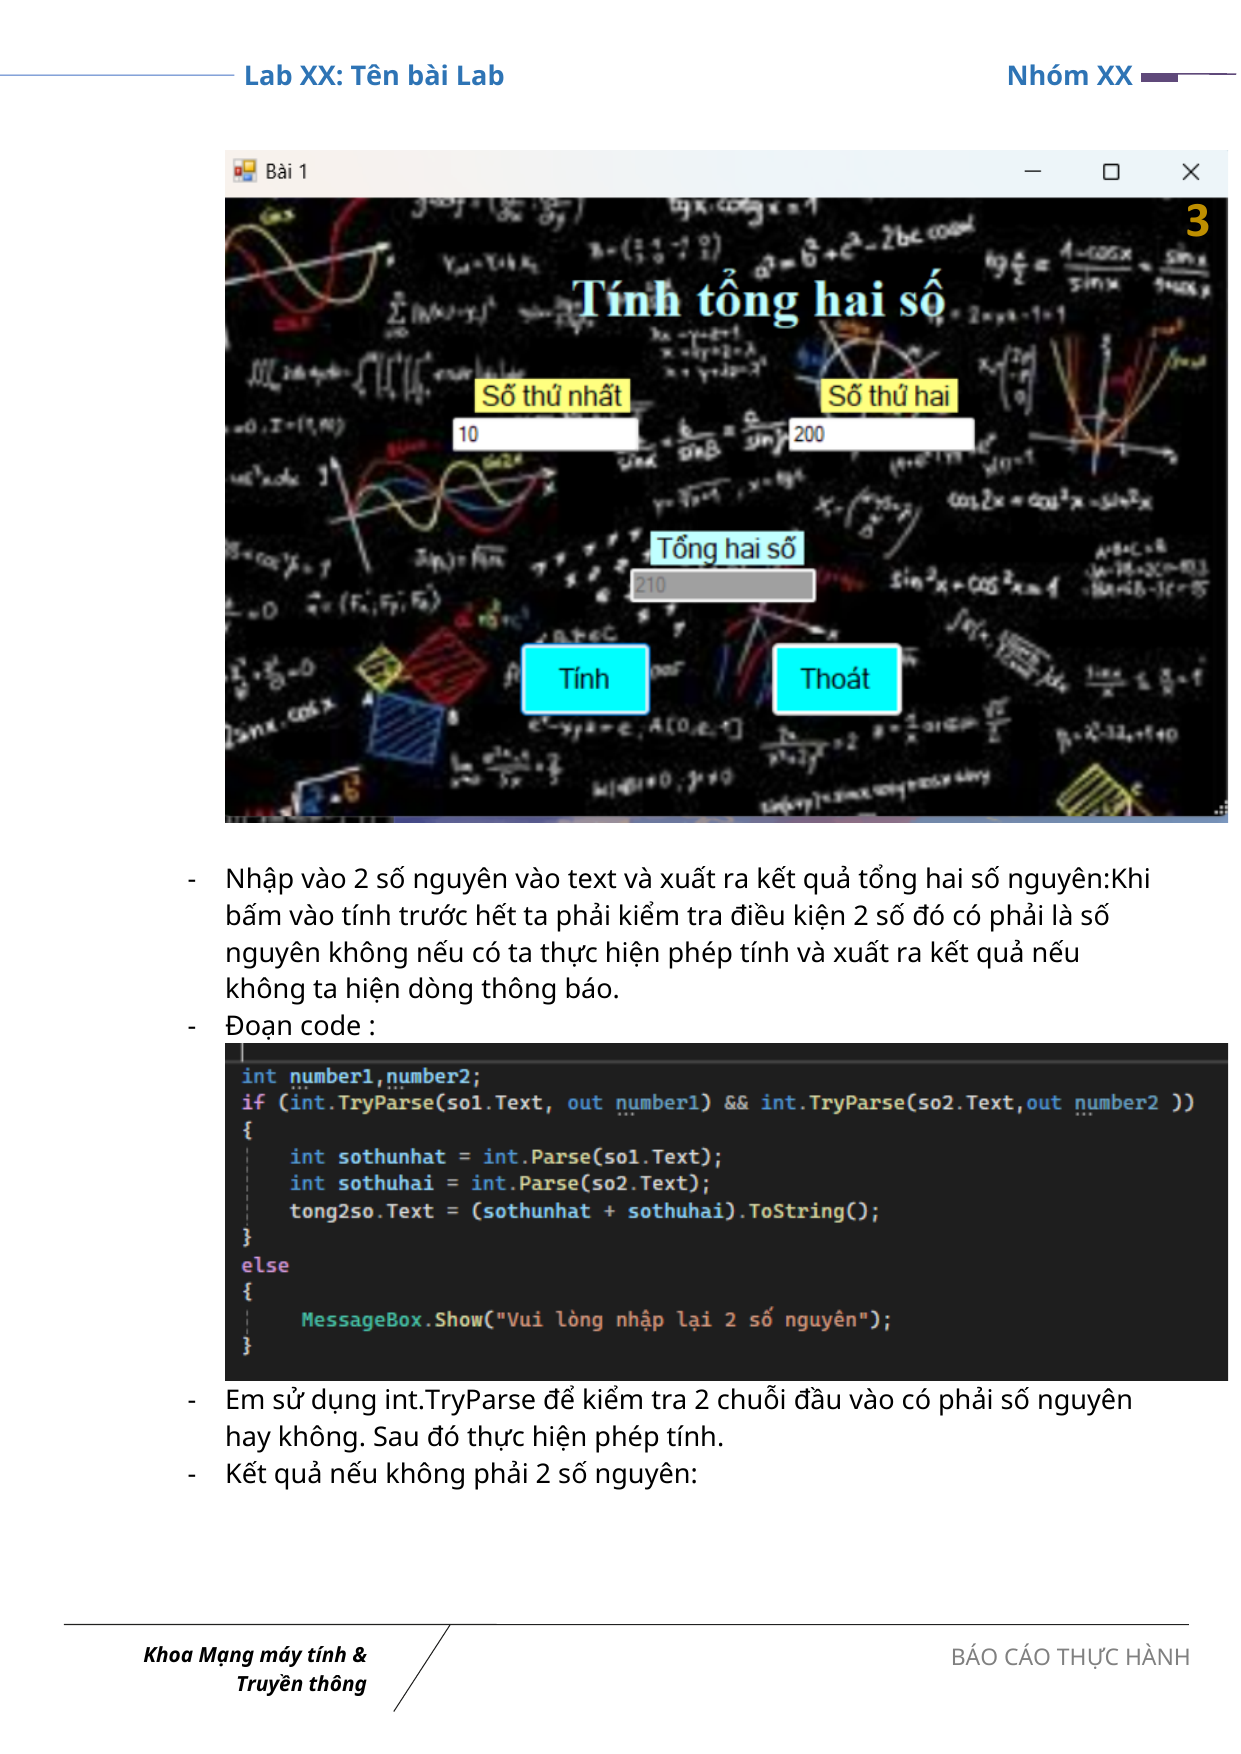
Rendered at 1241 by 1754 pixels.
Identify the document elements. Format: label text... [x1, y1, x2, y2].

list Nhập vào 2 số nguyên vào text và xuất ra kết quả tổng hai số nguyên:Khi bấm vào tính trước hết ta phải kiểm tra điều kiện 2 số đó có phải là số nguyên không nếu có ta thực hiện phép tính và xuất ra kết quả nếu không ta hiện dòng thông báo. [187, 859, 1153, 1007]
picture [225, 150, 1229, 823]
picture [225, 1043, 1229, 1381]
list Đoạn code : [187, 1007, 1153, 1044]
list Kết quả nếu không phải 2 số nguyên: [187, 1454, 1153, 1491]
list Em sử dụng int.TryParse để kiểm tra 2 chuỗi đầu vào có phải số nguyên hay không. Sau đó thực hiện phép tính. [187, 1381, 1153, 1454]
